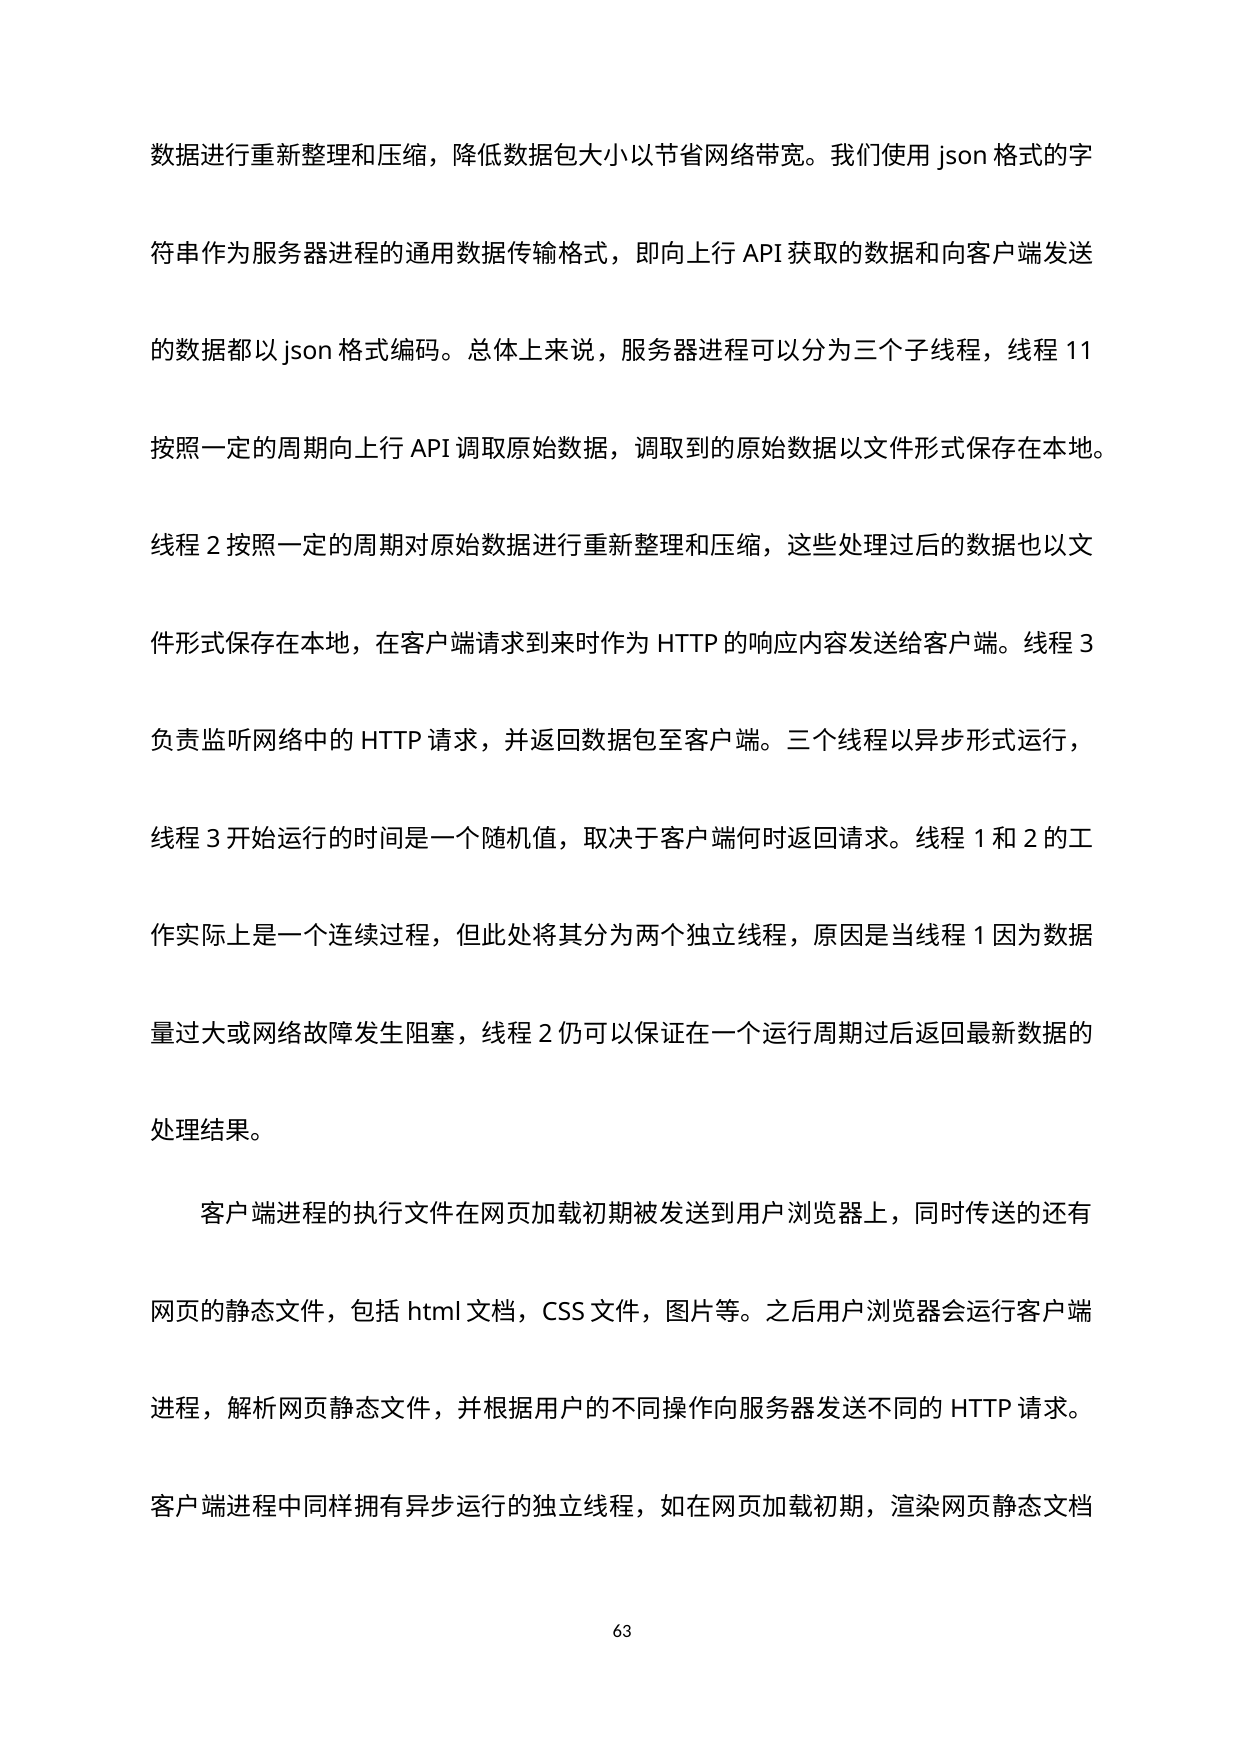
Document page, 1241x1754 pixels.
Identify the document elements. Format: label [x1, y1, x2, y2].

text [150, 121, 1094, 1161]
text [150, 1179, 1094, 1537]
